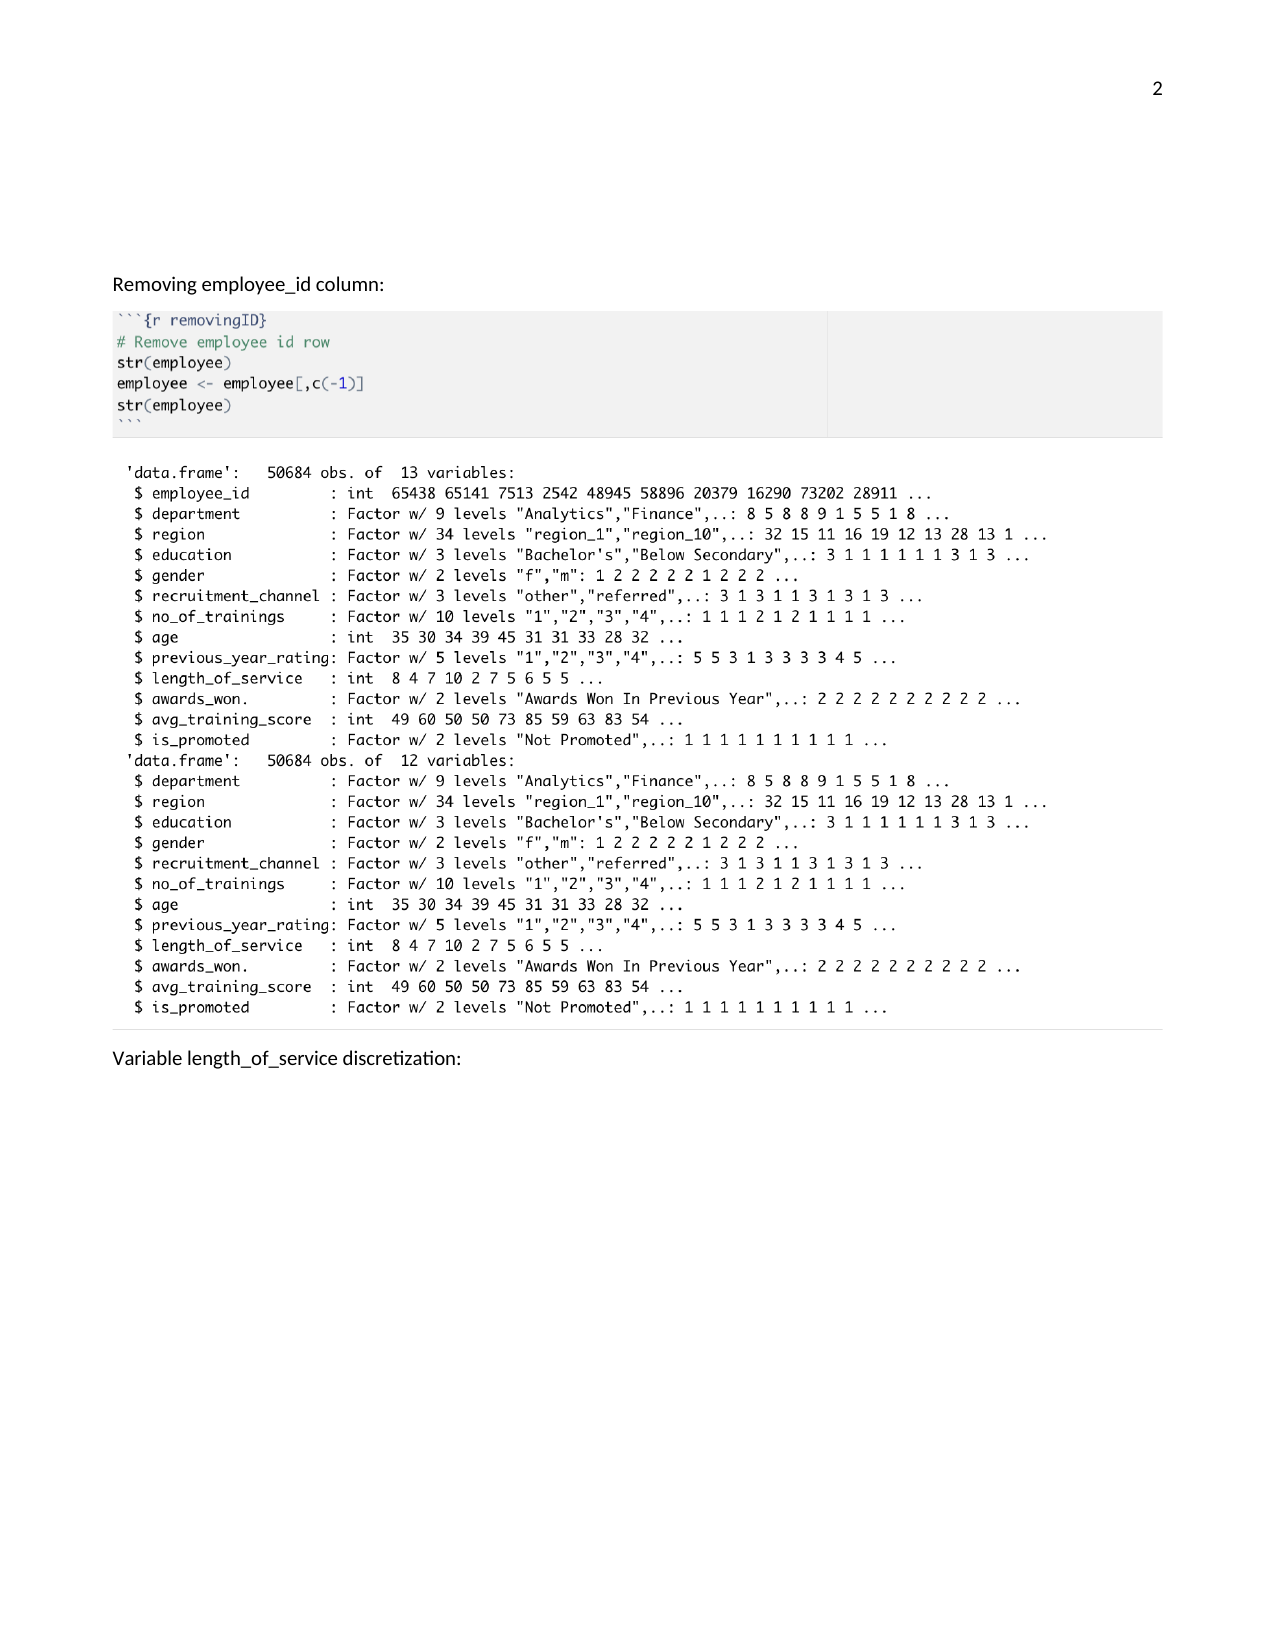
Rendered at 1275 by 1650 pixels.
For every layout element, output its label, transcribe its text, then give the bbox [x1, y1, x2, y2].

picture [112, 311, 1163, 1030]
text Variable length_of_service discretization: [112, 1045, 1162, 1070]
text Removing employee_id column: [112, 271, 1162, 297]
